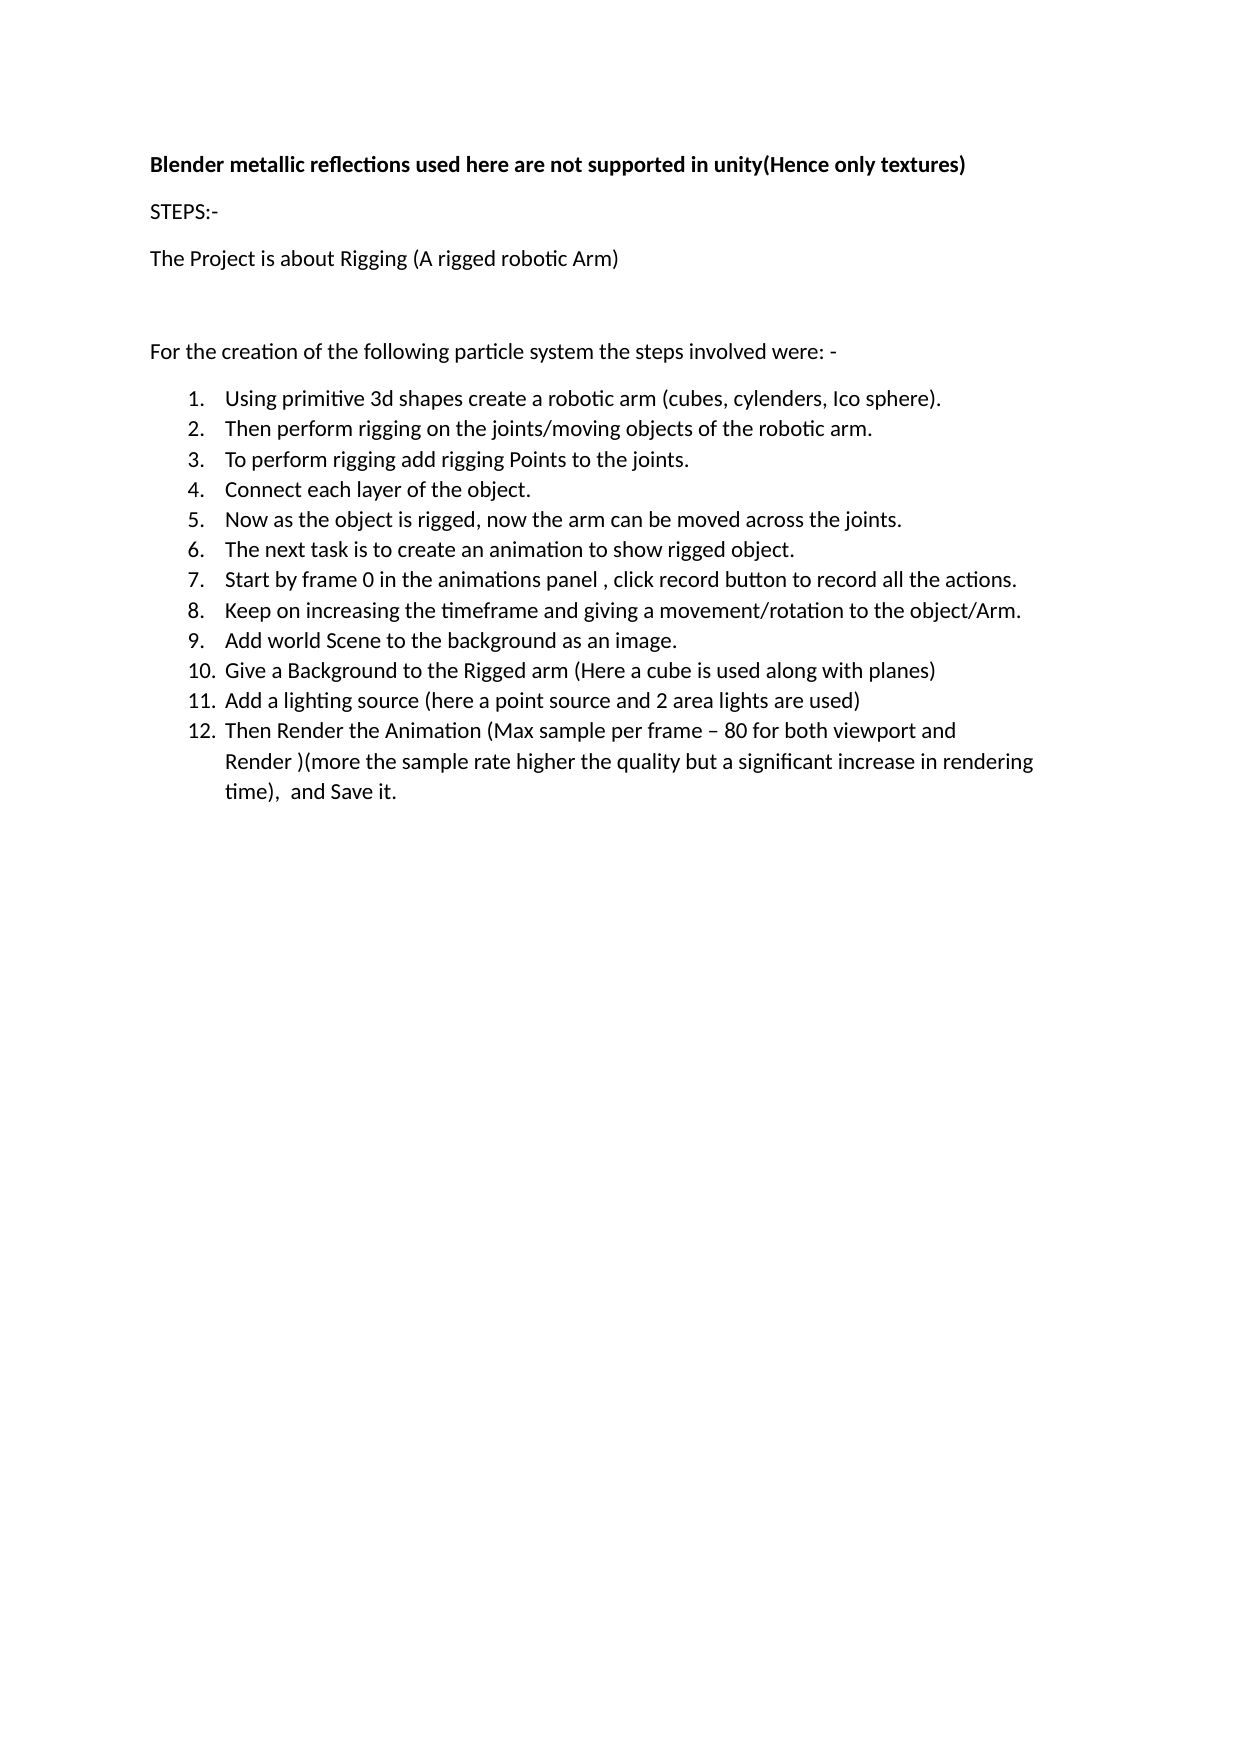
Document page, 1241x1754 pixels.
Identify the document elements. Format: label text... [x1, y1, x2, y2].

text STEPS:- [150, 197, 1090, 225]
list Add world Scene to the background as an image. [187, 626, 1090, 654]
text The Project is about Rigging (A rigged robotic Arm) [150, 244, 1090, 272]
list Using primitive 3d shapes create a robotic arm (cubes, cylenders, Ico sphere). [187, 384, 1090, 412]
list Connect each layer of the object. [187, 475, 1090, 503]
list Then Render the Animation (Max sample per frame – 80 for both viewport and [187, 717, 1090, 745]
list Render )(more the sample rate higher the quality but a significant increase in rendering time), and Save it. [225, 747, 1090, 805]
text Blender metallic reflections used here are not supported in unity(Hence only textures) [150, 150, 1090, 178]
list Give a Background to the Rigged arm (Here a cube is used along with planes) [187, 656, 1090, 684]
list Keep on increasing the timeframe and giving a movement/rotation to the object/Arm. [187, 596, 1090, 624]
list Add a lighting source (here a point source and 2 area lights are used) [187, 686, 1090, 714]
list Now as the object is rigged, now the arm can be moved across the joints. [187, 505, 1090, 533]
list The next task is to create an animation to show rigged object. [187, 535, 1090, 563]
list Then perform rigging on the joints/moving objects of the robotic arm. [187, 414, 1090, 443]
list To perform rigging add rigging Points to the joints. [187, 445, 1090, 473]
text For the creation of the following particle system the steps involved were: - [150, 337, 1090, 366]
list Start by frame 0 in the animations panel , click record button to record all the actions. [187, 566, 1090, 594]
